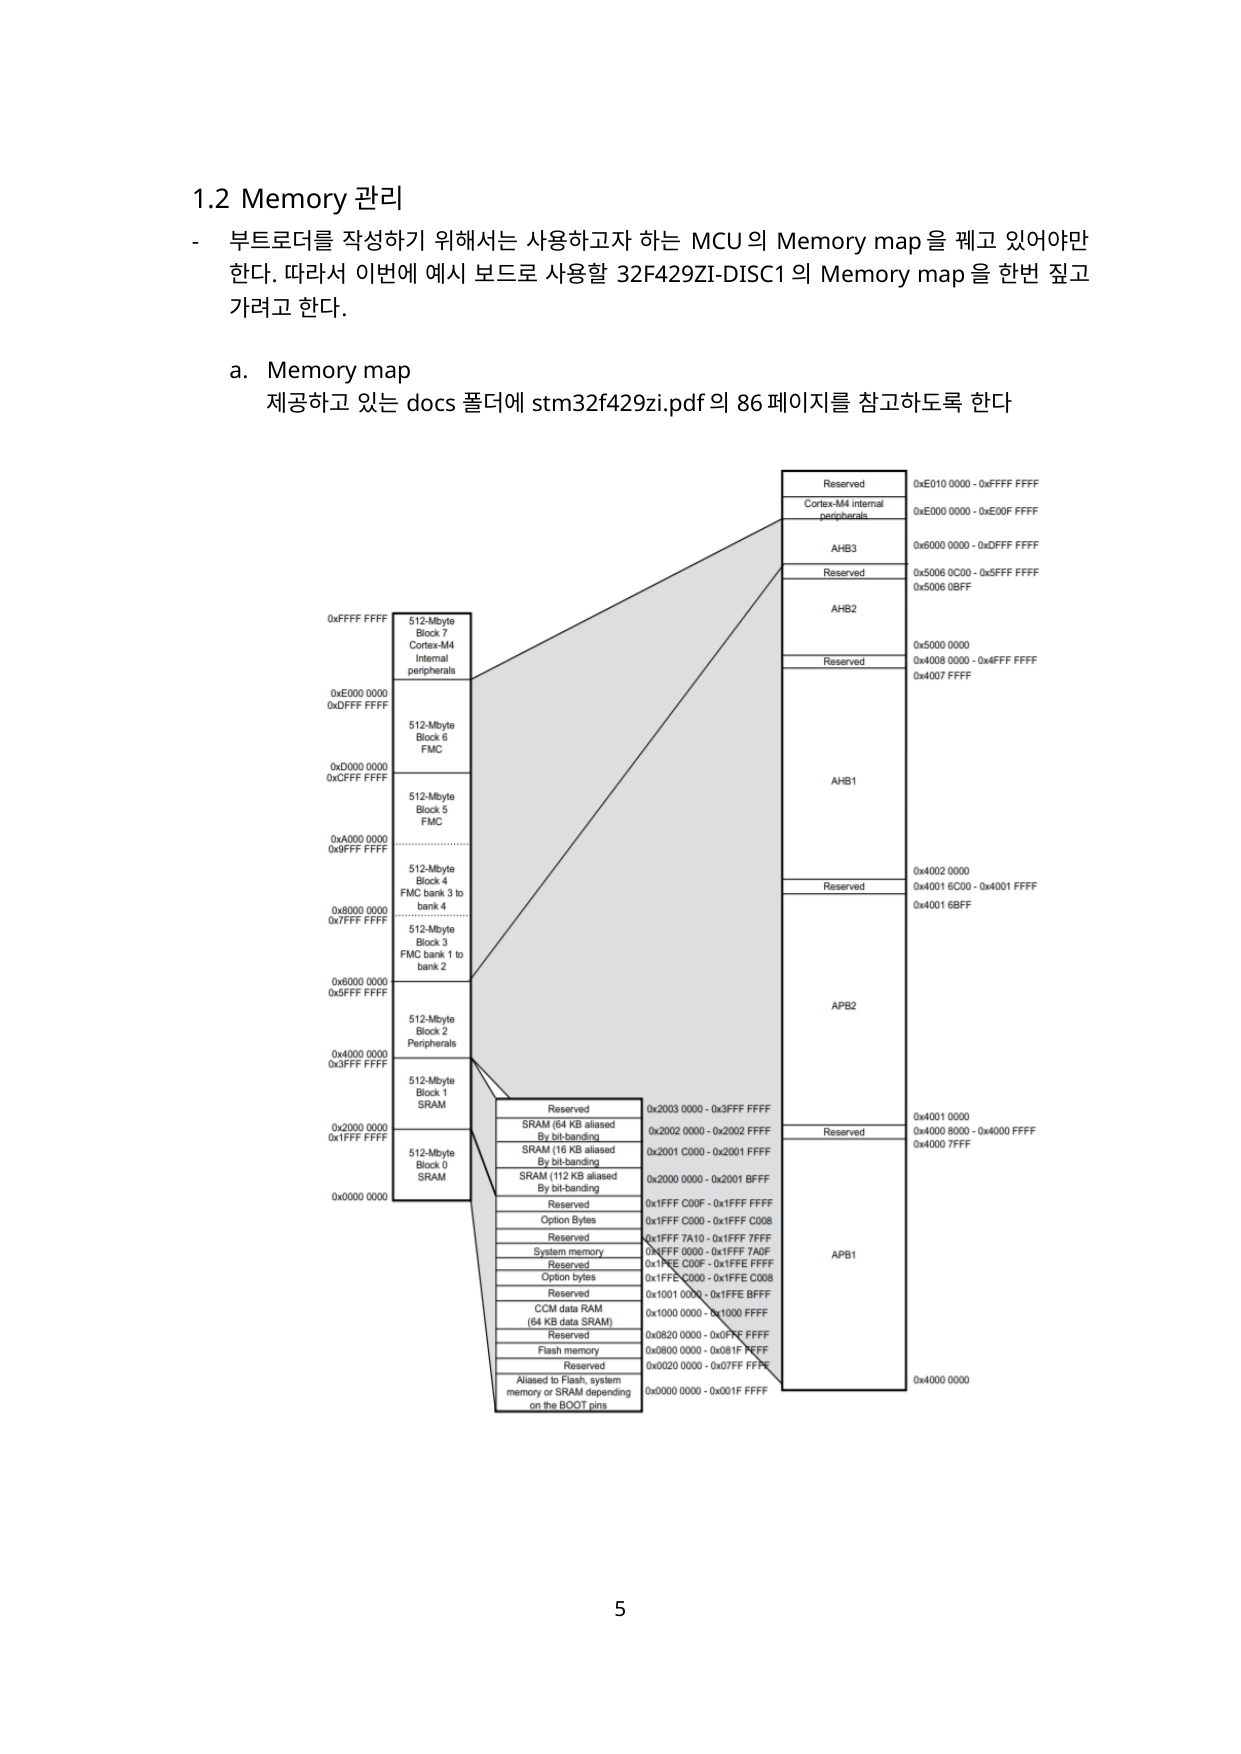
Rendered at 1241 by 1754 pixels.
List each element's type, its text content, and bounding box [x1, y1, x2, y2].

list 부트로더를 작성하기 위해서는 사용하고자 하는 MCU의 Memory map을 꿰고 있어야만 한다. 따라서 이번에 예시 보드로 사용할 32F429ZI-DISC1의 Memory map을 한번 짚고 가려고 한다. [192, 223, 1090, 323]
picture [266, 450, 1082, 1414]
subtitle Memory 관리 [192, 177, 1090, 217]
list Memory map [229, 354, 1090, 385]
list 제공하고 있는 docs 폴더에 stm32f429zi.pdf의 86페이지를 참고하도록 한다 [267, 385, 1090, 419]
